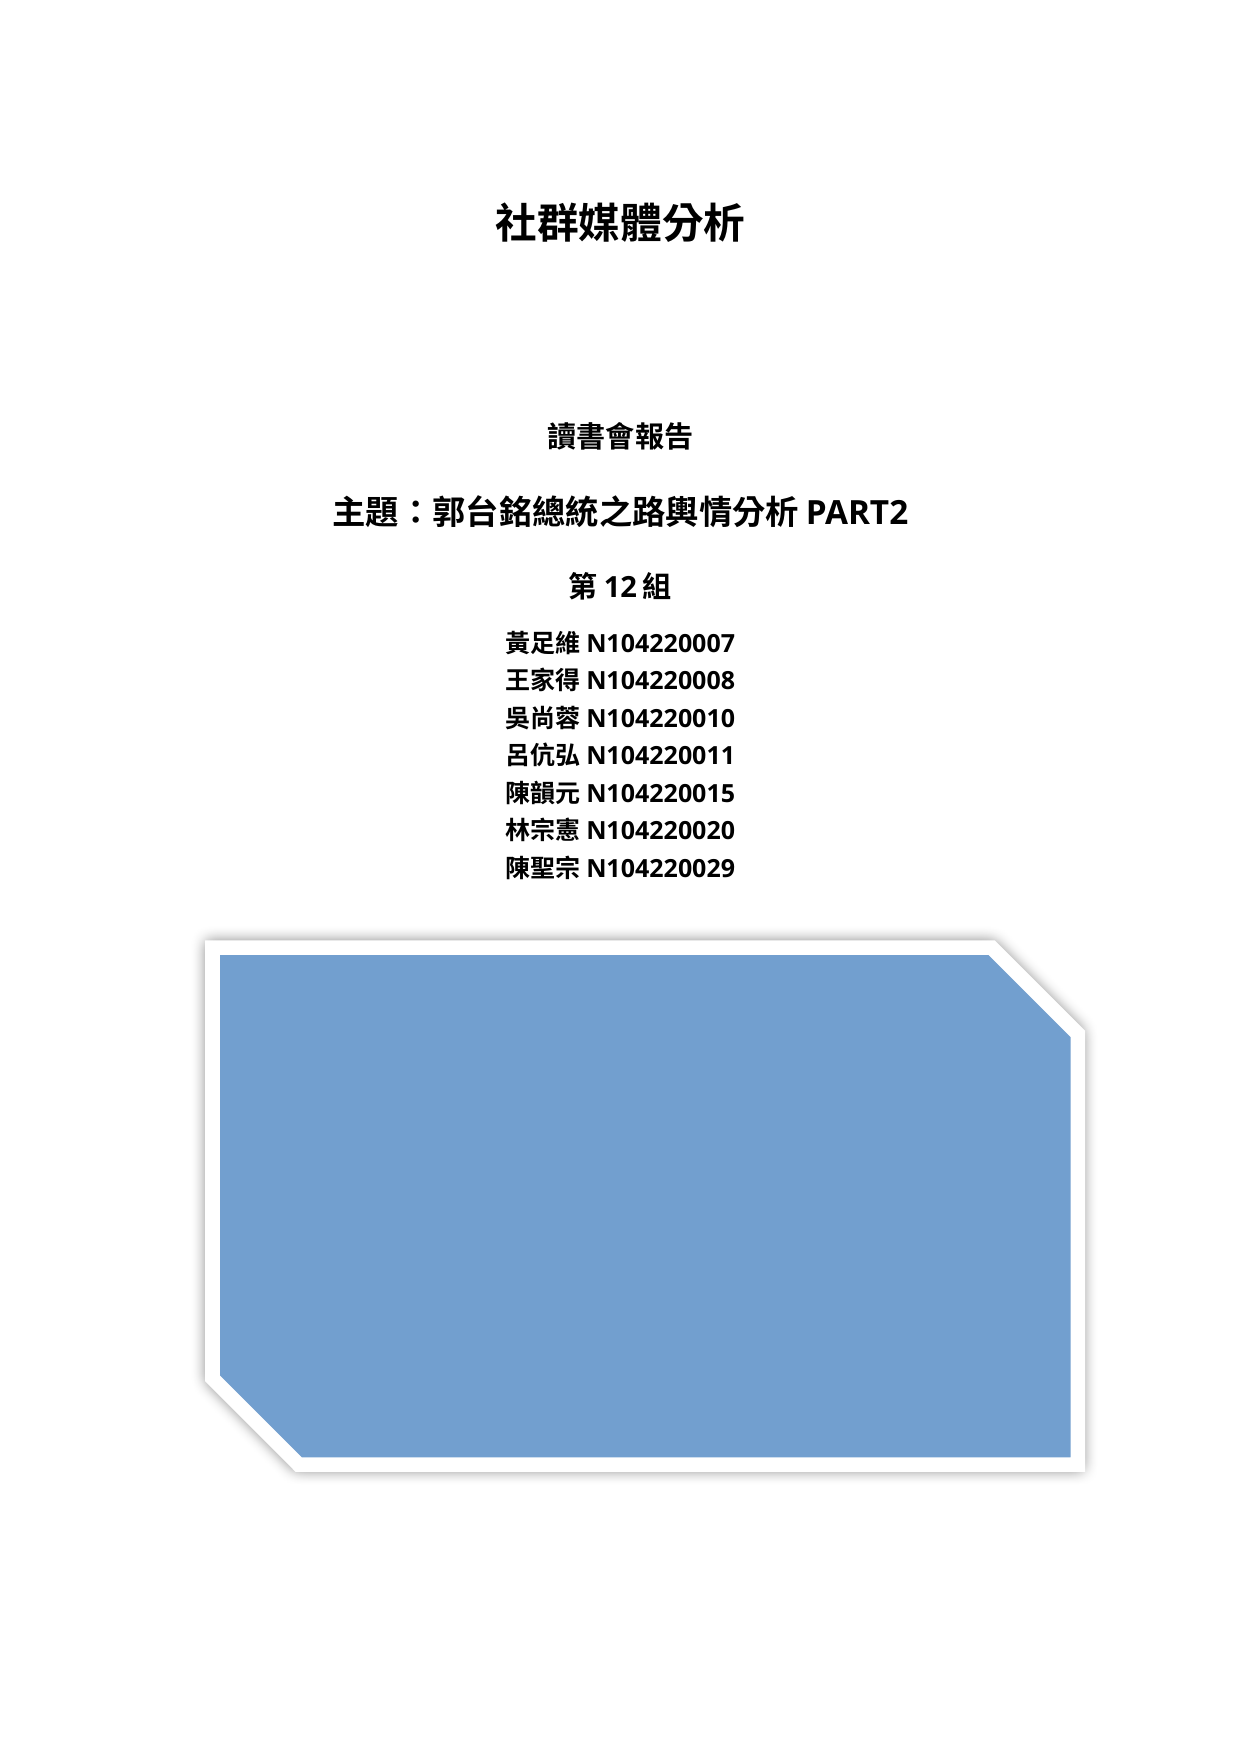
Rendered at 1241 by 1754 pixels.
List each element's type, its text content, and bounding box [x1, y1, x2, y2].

text 吳尚蓉 N104220010 [187, 698, 1053, 735]
text 主題：郭台銘總統之路輿情分析PART2 [187, 473, 1053, 548]
text 呂伉弘 N104220011 [187, 735, 1053, 773]
text 第12組 [187, 548, 1053, 623]
text 黃足維 N104220007 [187, 623, 1053, 660]
text 讀書會報告 [187, 398, 1053, 473]
text 陳韻元 N104220015 [187, 773, 1053, 810]
subtitle 社群媒體分析 [187, 183, 1053, 258]
text 王家得 N104220008 [187, 660, 1053, 698]
text 林宗憲 N104220020 [187, 810, 1053, 848]
text 陳聖宗 N104220029 [187, 848, 1053, 885]
